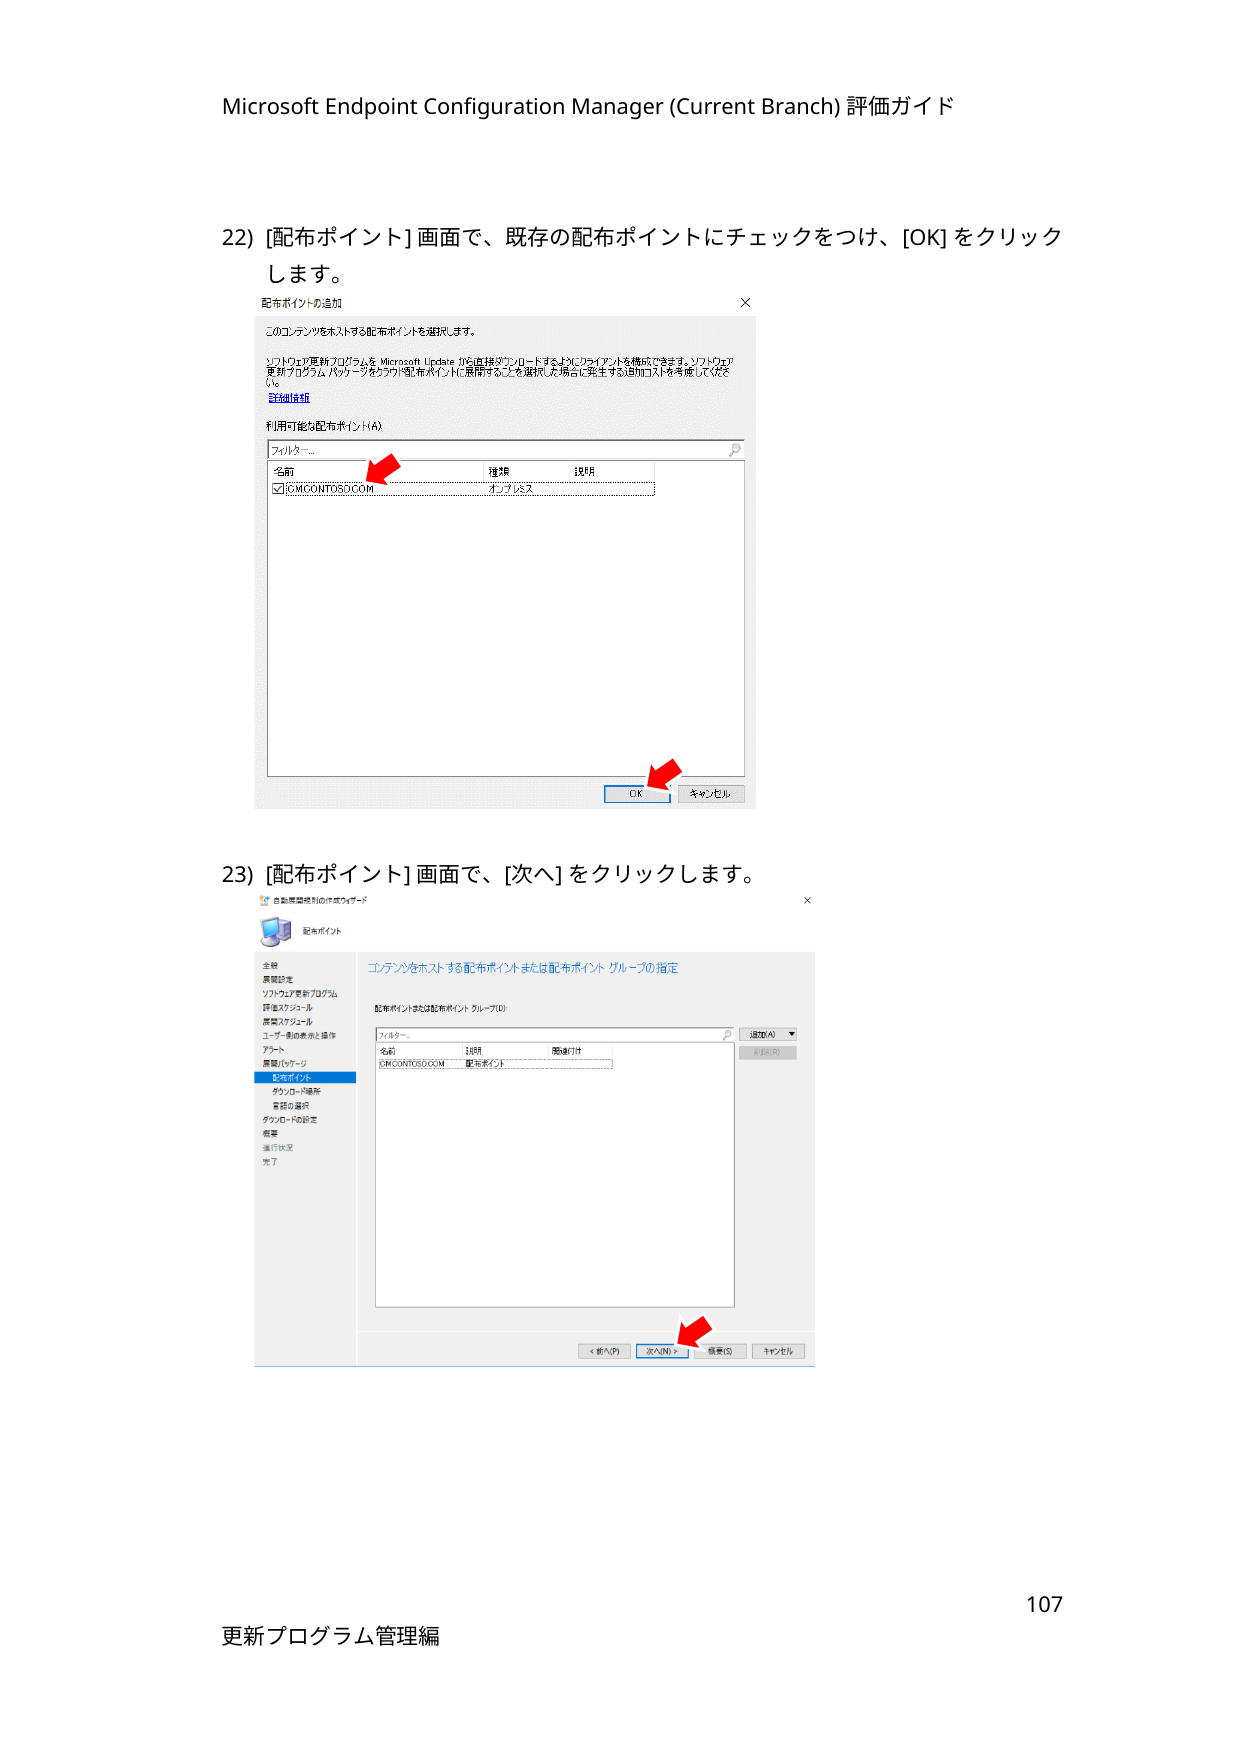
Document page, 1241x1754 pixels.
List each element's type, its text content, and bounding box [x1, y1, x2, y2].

list [配布ポイント] 画面で、[次へ] をクリックします。 [222, 854, 1063, 892]
picture [254, 891, 816, 1367]
list [配布ポイント] 画面で、既存の配布ポイントにチェックをつけ、[OK] をクリックします。 [222, 217, 1063, 292]
picture [254, 291, 757, 809]
